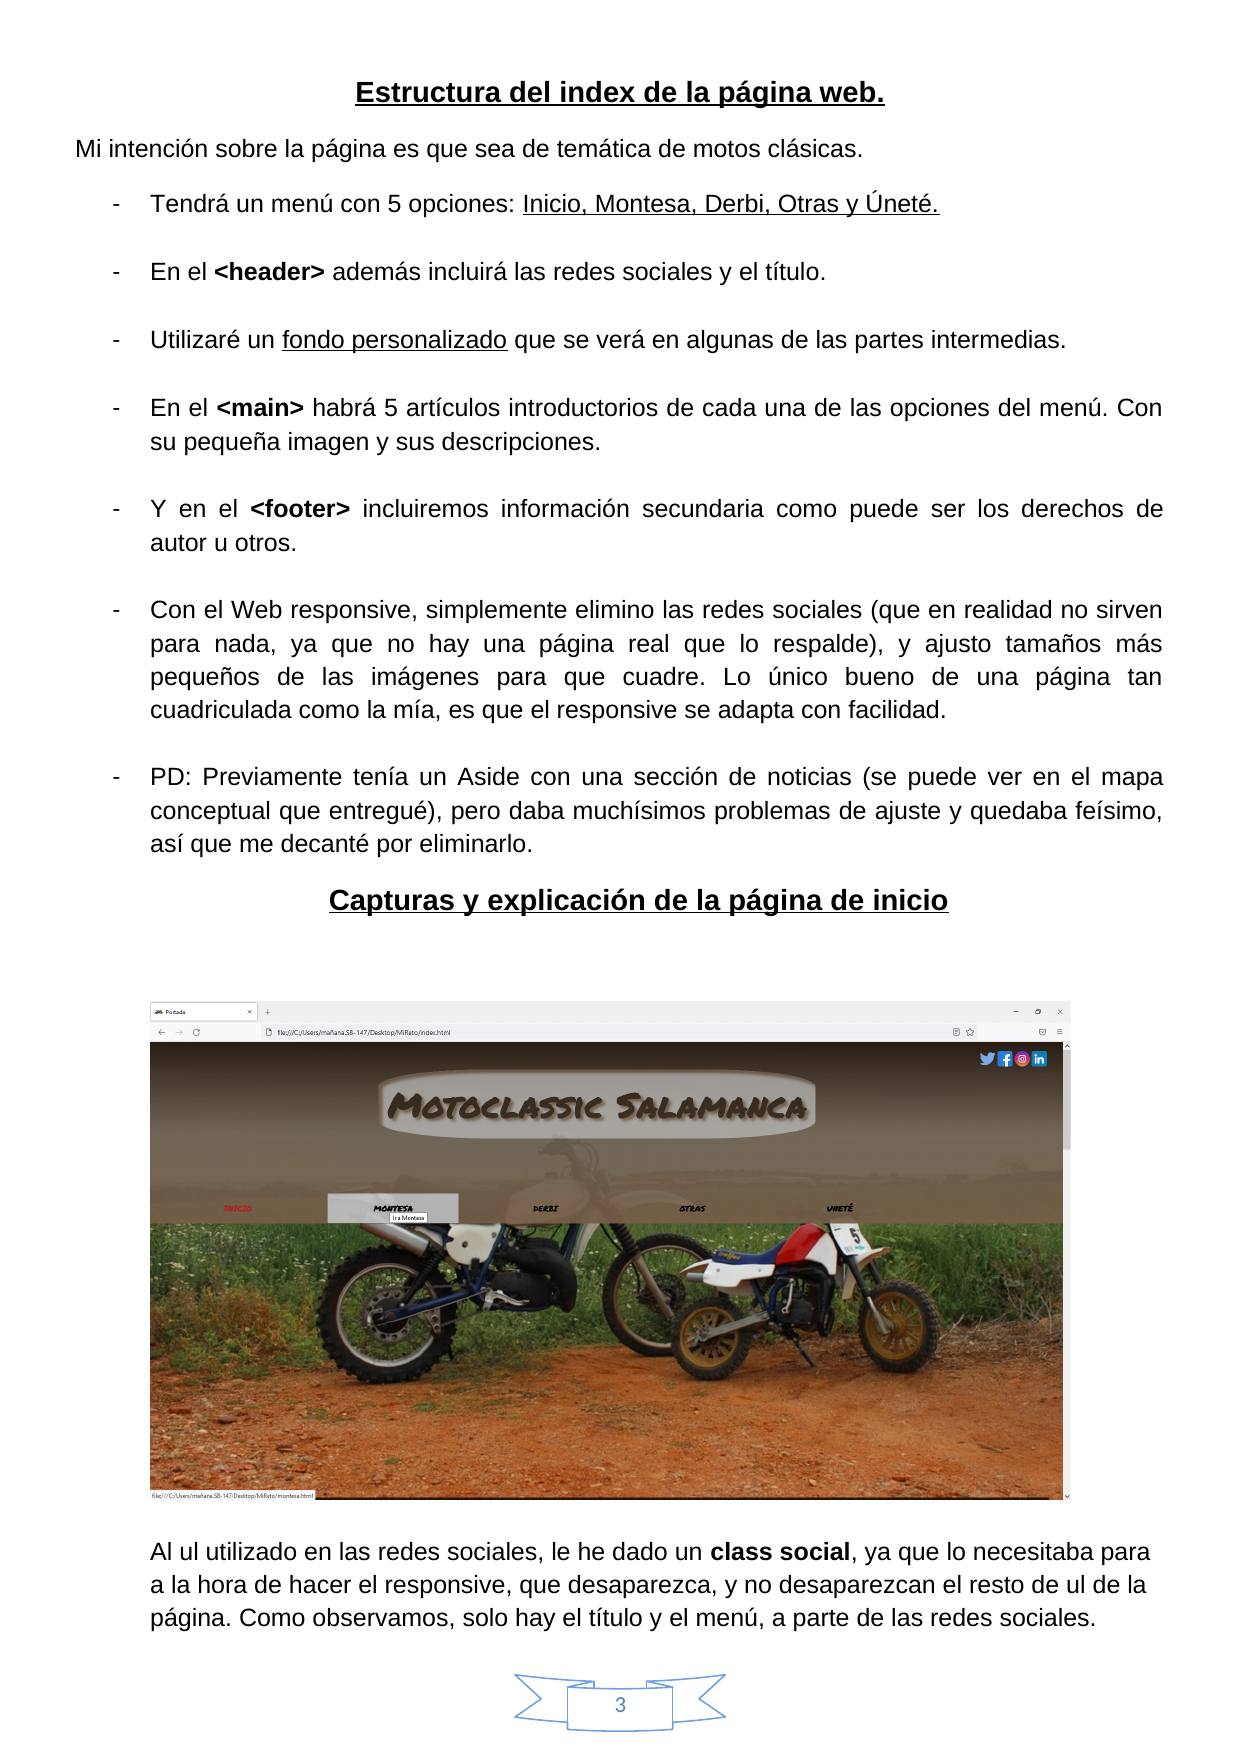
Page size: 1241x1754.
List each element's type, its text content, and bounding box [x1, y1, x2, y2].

list En el <main> habrá 5 artículos introductorios de cada una de las opciones del menú. Con su pequeña imagen y sus descripciones. [112, 392, 1165, 456]
list Utilizaré un fondo personalizado que se verá en algunas de las partes intermedias. [112, 324, 1165, 355]
text Capturas y explicación de la página de inicio [112, 882, 1165, 916]
list Y en el <footer> incluiremos información secundaria como puede ser los derechos de autor u otros. [112, 493, 1165, 557]
picture [150, 1001, 1071, 1500]
list PD: Previamente tenía un Aside con una sección de noticias (se puede ver en el mapa conceptual que entregué), pero daba muchísimos problemas de ajuste y quedaba feísimo, así que me decanté por eliminarlo. [112, 761, 1165, 857]
list Con el Web responsive, simplemente elimino las redes sociales (que en realidad no sirven para nada, ya que no hay una página real que lo respalde), y ajusto tamaños más pequeños de las imágenes para que cuadre. Lo único bueno de una página tan cuadriculada como la mía, es que el responsive se adapta con facilidad. [112, 594, 1165, 723]
text Mi intención sobre la página es que sea de temática de motos clásicas. [75, 134, 1165, 163]
list En el <header> además incluirá las redes sociales y el título. [112, 256, 1165, 287]
list Tendrá un menú con 5 opciones: Inicio, Montesa, Derbi, Otras y Úneté. [112, 188, 1165, 219]
text Estructura del index de la página web. [75, 75, 1165, 108]
list Al ul utilizado en las redes sociales, le he dado un class social, ya que lo necesitaba para a la hora de hacer el responsive, que desaparezca, y no desaparezcan el resto de ul de la página. Como observamos, solo hay el título y el menú, a parte de las redes sociales. [150, 1537, 1165, 1632]
